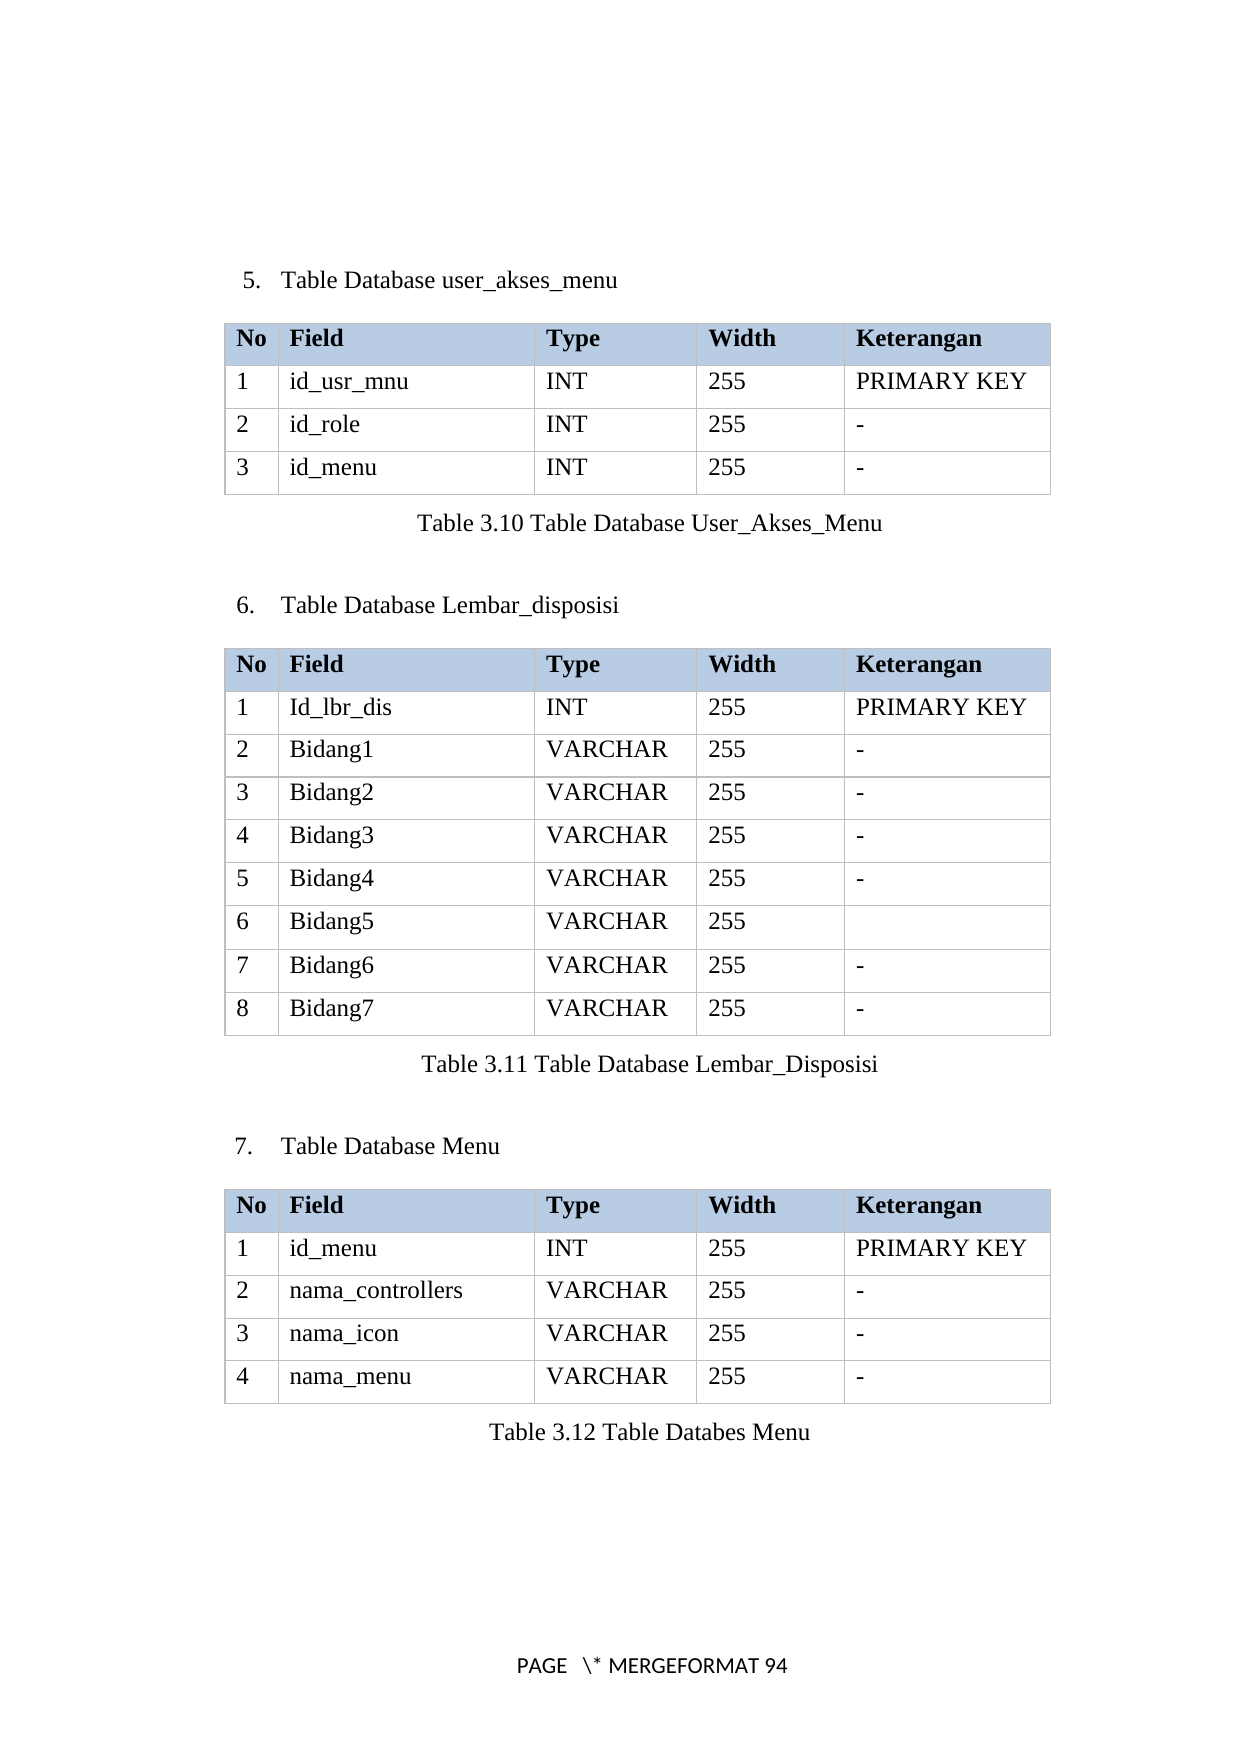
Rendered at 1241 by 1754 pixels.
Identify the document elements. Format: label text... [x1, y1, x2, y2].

table_header Field [279, 1190, 534, 1232]
table_cell 3 [226, 452, 278, 494]
table_header Field [279, 649, 534, 691]
table_cell - [845, 820, 1050, 862]
table_cell 4 [226, 820, 278, 862]
table_cell 255 [697, 778, 844, 819]
table_header Keterangan [845, 1190, 1050, 1232]
table_cell VARCHAR [535, 1361, 696, 1403]
table_header Type [535, 1190, 696, 1232]
table_cell 255 [697, 452, 844, 494]
table_cell id_role [279, 409, 534, 451]
table_cell VARCHAR [535, 820, 696, 862]
table_cell 5 [226, 863, 278, 905]
table_cell - [845, 409, 1050, 451]
table_cell VARCHAR [535, 906, 696, 949]
table_cell 255 [697, 409, 844, 451]
table_cell 255 [697, 1319, 844, 1360]
table_cell - [845, 1319, 1050, 1360]
table_header Type [535, 324, 696, 365]
table_cell Bidang1 [279, 735, 534, 776]
table_cell Bidang6 [279, 950, 534, 992]
table_cell - [845, 950, 1050, 992]
table_cell INT [535, 452, 696, 494]
table_cell VARCHAR [535, 950, 696, 992]
table_cell 8 [226, 993, 278, 1035]
table_cell 2 [226, 735, 278, 776]
table_cell 1 [226, 1233, 278, 1274]
table_cell 255 [697, 1361, 844, 1403]
table_cell - [845, 1361, 1050, 1403]
table_cell 3 [226, 778, 278, 819]
table_cell INT [535, 366, 696, 408]
text Table 3.11 Table Database Lembar_Disposisi [236, 1049, 1063, 1077]
list Table Database Lembar_disposisi [236, 590, 1063, 619]
text Table 3.12 Table Databes Menu [236, 1417, 1063, 1446]
table_cell Id_lbr_dis [279, 692, 534, 733]
table_header Field [279, 324, 534, 365]
table_cell - [845, 1276, 1050, 1317]
table_header Width [697, 1190, 844, 1232]
table_cell - [845, 735, 1050, 776]
table_cell id_menu [279, 452, 534, 494]
table_cell 2 [226, 1276, 278, 1317]
table_cell 255 [697, 950, 844, 992]
table_cell - [845, 993, 1050, 1035]
table_cell INT [535, 409, 696, 451]
table_header No [226, 324, 278, 365]
table_cell id_menu [279, 1233, 534, 1274]
table_cell Bidang5 [279, 906, 534, 949]
table_cell - [845, 863, 1050, 905]
table_cell - [845, 778, 1050, 819]
table_cell 255 [697, 366, 844, 408]
table_cell 1 [226, 692, 278, 733]
table_cell 255 [697, 906, 844, 949]
table_header Keterangan [845, 649, 1050, 691]
table_cell Bidang7 [279, 993, 534, 1035]
table_cell VARCHAR [535, 1276, 696, 1317]
text Table 3.10 Table Database User_Akses_Menu [236, 508, 1063, 536]
table_cell VARCHAR [535, 993, 696, 1035]
table_header Width [697, 324, 844, 365]
list Table Database user_akses_menu [242, 265, 1063, 294]
list Table Database Menu [234, 1131, 1063, 1160]
table_cell Bidang3 [279, 820, 534, 862]
table_cell VARCHAR [535, 1319, 696, 1360]
table_cell INT [535, 1233, 696, 1274]
table_cell - [845, 452, 1050, 494]
table_cell 2 [226, 409, 278, 451]
table_header Type [535, 649, 696, 691]
table_header Keterangan [845, 324, 1050, 365]
table_cell VARCHAR [535, 863, 696, 905]
table_cell 255 [697, 993, 844, 1035]
table_cell nama_menu [279, 1361, 534, 1403]
table_cell 255 [697, 863, 844, 905]
table_cell VARCHAR [535, 735, 696, 776]
table_cell [845, 906, 1050, 949]
table_cell 255 [697, 820, 844, 862]
table_cell Bidang2 [279, 778, 534, 819]
table_cell INT [535, 692, 696, 733]
table_cell id_usr_mnu [279, 366, 534, 408]
table_header Width [697, 649, 844, 691]
table_cell 255 [697, 692, 844, 733]
table_cell 255 [697, 1233, 844, 1274]
table_cell 7 [226, 950, 278, 992]
table_cell PRIMARY KEY [845, 692, 1050, 733]
table_cell 3 [226, 1319, 278, 1360]
table_cell PRIMARY KEY [845, 366, 1050, 408]
table_cell PRIMARY KEY [845, 1233, 1050, 1274]
table_cell 255 [697, 735, 844, 776]
table_header No [226, 649, 278, 691]
table_cell nama_icon [279, 1319, 534, 1360]
table_header No [226, 1190, 278, 1232]
table_cell 6 [226, 906, 278, 949]
table_cell Bidang4 [279, 863, 534, 905]
table_cell nama_controllers [279, 1276, 534, 1317]
table_cell 1 [226, 366, 278, 408]
table_cell 255 [697, 1276, 844, 1317]
table_cell 4 [226, 1361, 278, 1403]
table_cell VARCHAR [535, 778, 696, 819]
